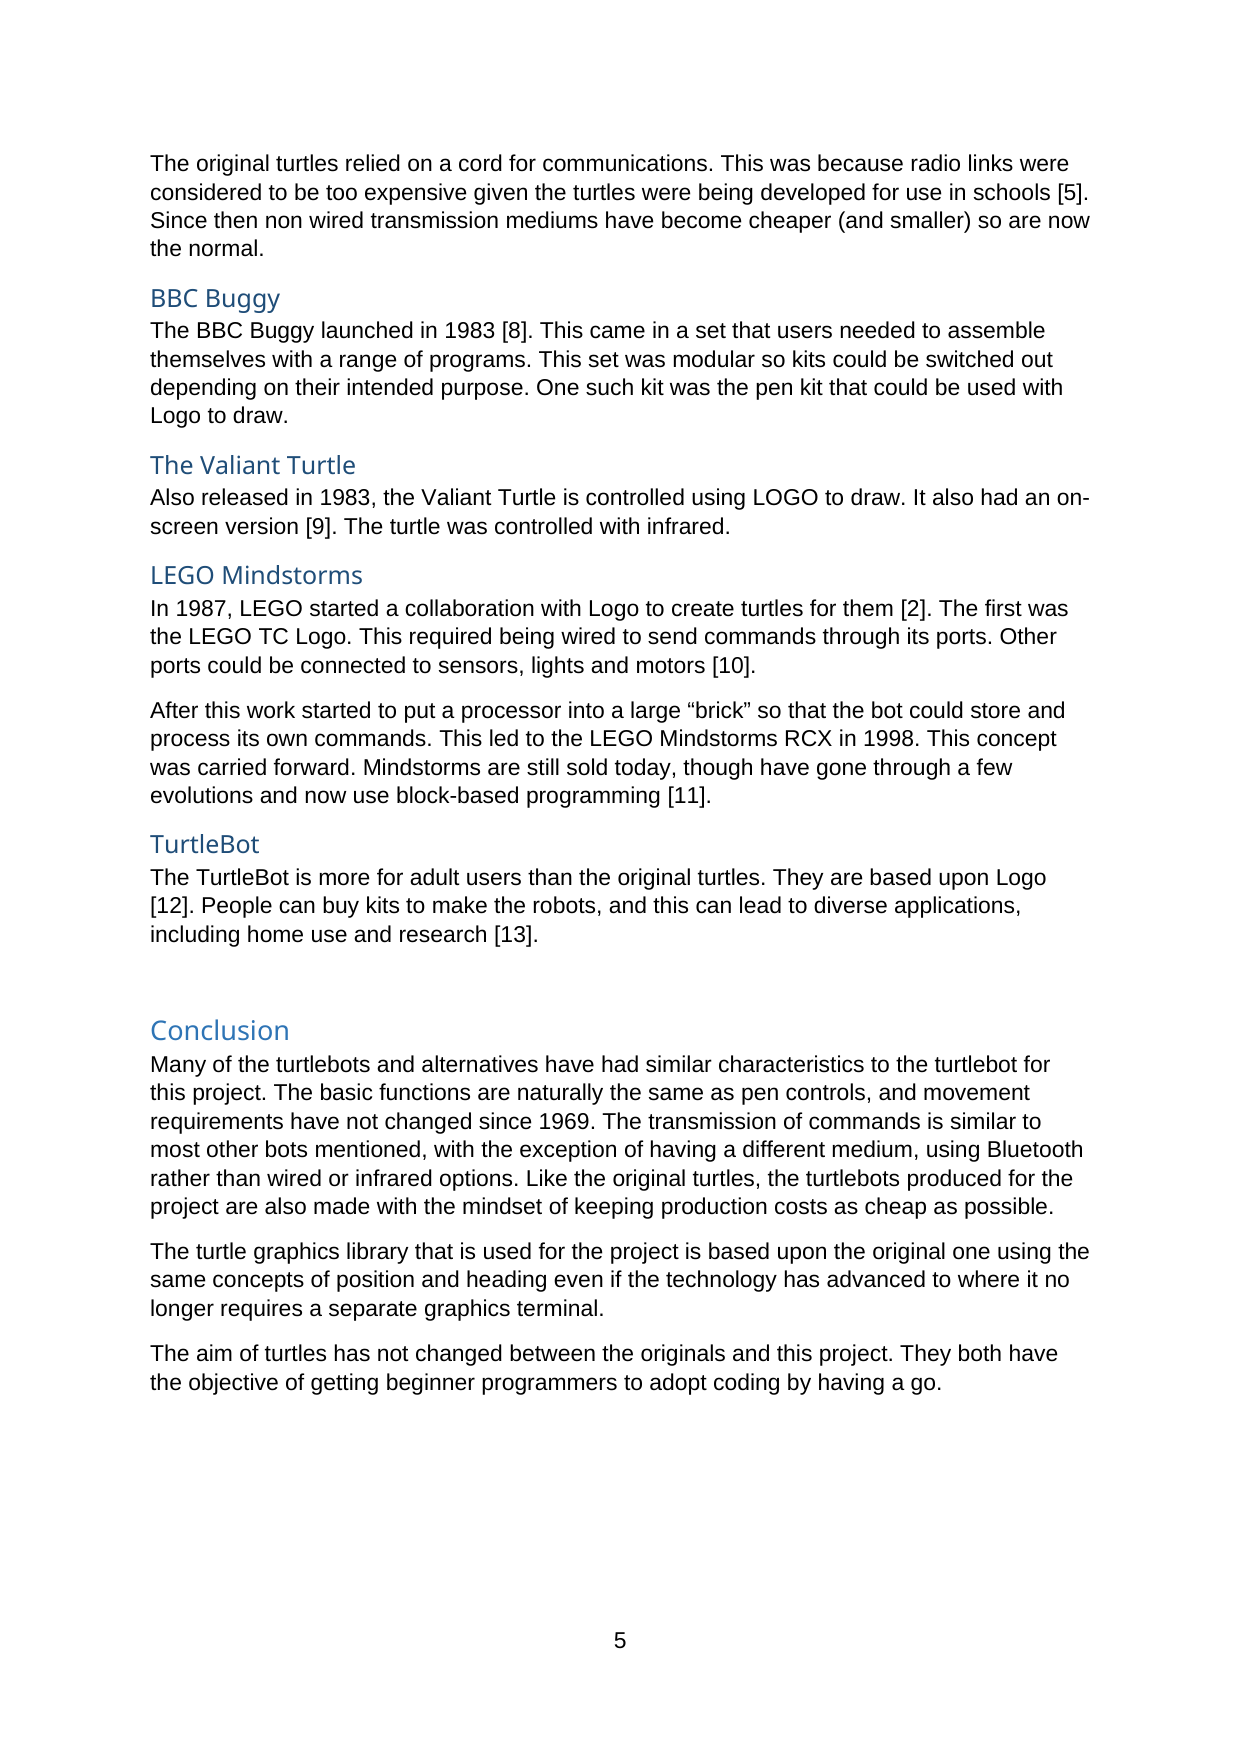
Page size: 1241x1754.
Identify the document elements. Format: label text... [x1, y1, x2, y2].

text After this work started to put a processor into a large “brick” so that the bot could store and process its own commands. This led to the LEGO Mindstorms RCX in 1998. This concept was carried forward. Mindstorms are still sold today, though have gone through a few evolutions and now use block-based programming [11]. [150, 697, 1090, 808]
text The turtle graphics library that is used for the project is based upon the original one using the same concepts of position and heading even if the technology has advanced to where it no longer requires a separate graphics terminal. [150, 1238, 1090, 1321]
subtitle BBC Buggy [150, 280, 1090, 314]
subtitle Conclusion [150, 1011, 1090, 1048]
text The aim of turtles has not changed between the originals and this project. They both have the objective of getting beginner programmers to adopt coding by having a go. [150, 1340, 1090, 1395]
subtitle TurtleBot [150, 827, 1090, 861]
subtitle The Valiant Turtle [150, 448, 1090, 482]
subtitle LEGO Mindstorms [150, 558, 1090, 592]
text Also released in 1983, the Valiant Turtle is controlled using LOGO to draw. It also had an on-screen version [9]. The turtle was controlled with infrared. [150, 484, 1090, 539]
text The BBC Buggy launched in 1983 [8]. This came in a set that users needed to assemble themselves with a range of programs. This set was modular so kits could be switched out depending on their intended purpose. One such kit was the pen kit that could be used with Logo to draw. [150, 317, 1090, 429]
text Many of the turtlebots and alternatives have had similar characteristics to the turtlebot for this project. The basic functions are naturally the same as pen controls, and movement requirements have not changed since 1969. The transmission of commands is similar to most other bots mentioned, with the exception of having a different medium, using Bluetooth rather than wired or infrared options. Like the original turtles, the turtlebots produced for the project are also made with the mindset of keeping production costs as cheap as possible. [150, 1051, 1090, 1219]
text In 1987, LEGO started a collaboration with Logo to create turtles for them [2]. The first was the LEGO TC Logo. This required being wired to send commands through its ports. Other ports could be connected to sensors, lights and motors [10]. [150, 595, 1090, 678]
text The TurtleBot is more for adult users than the original turtles. They are based upon Logo [12]. People can buy kits to make the robots, and this can lead to diverse applications, including home use and research [13]. [150, 864, 1090, 947]
text The original turtles relied on a cord for communications. This was because radio links were considered to be too expensive given the turtles were being developed for use in schools [5]. Since then non wired transmission mediums have become cheaper (and smaller) so are now the normal. [150, 150, 1090, 262]
